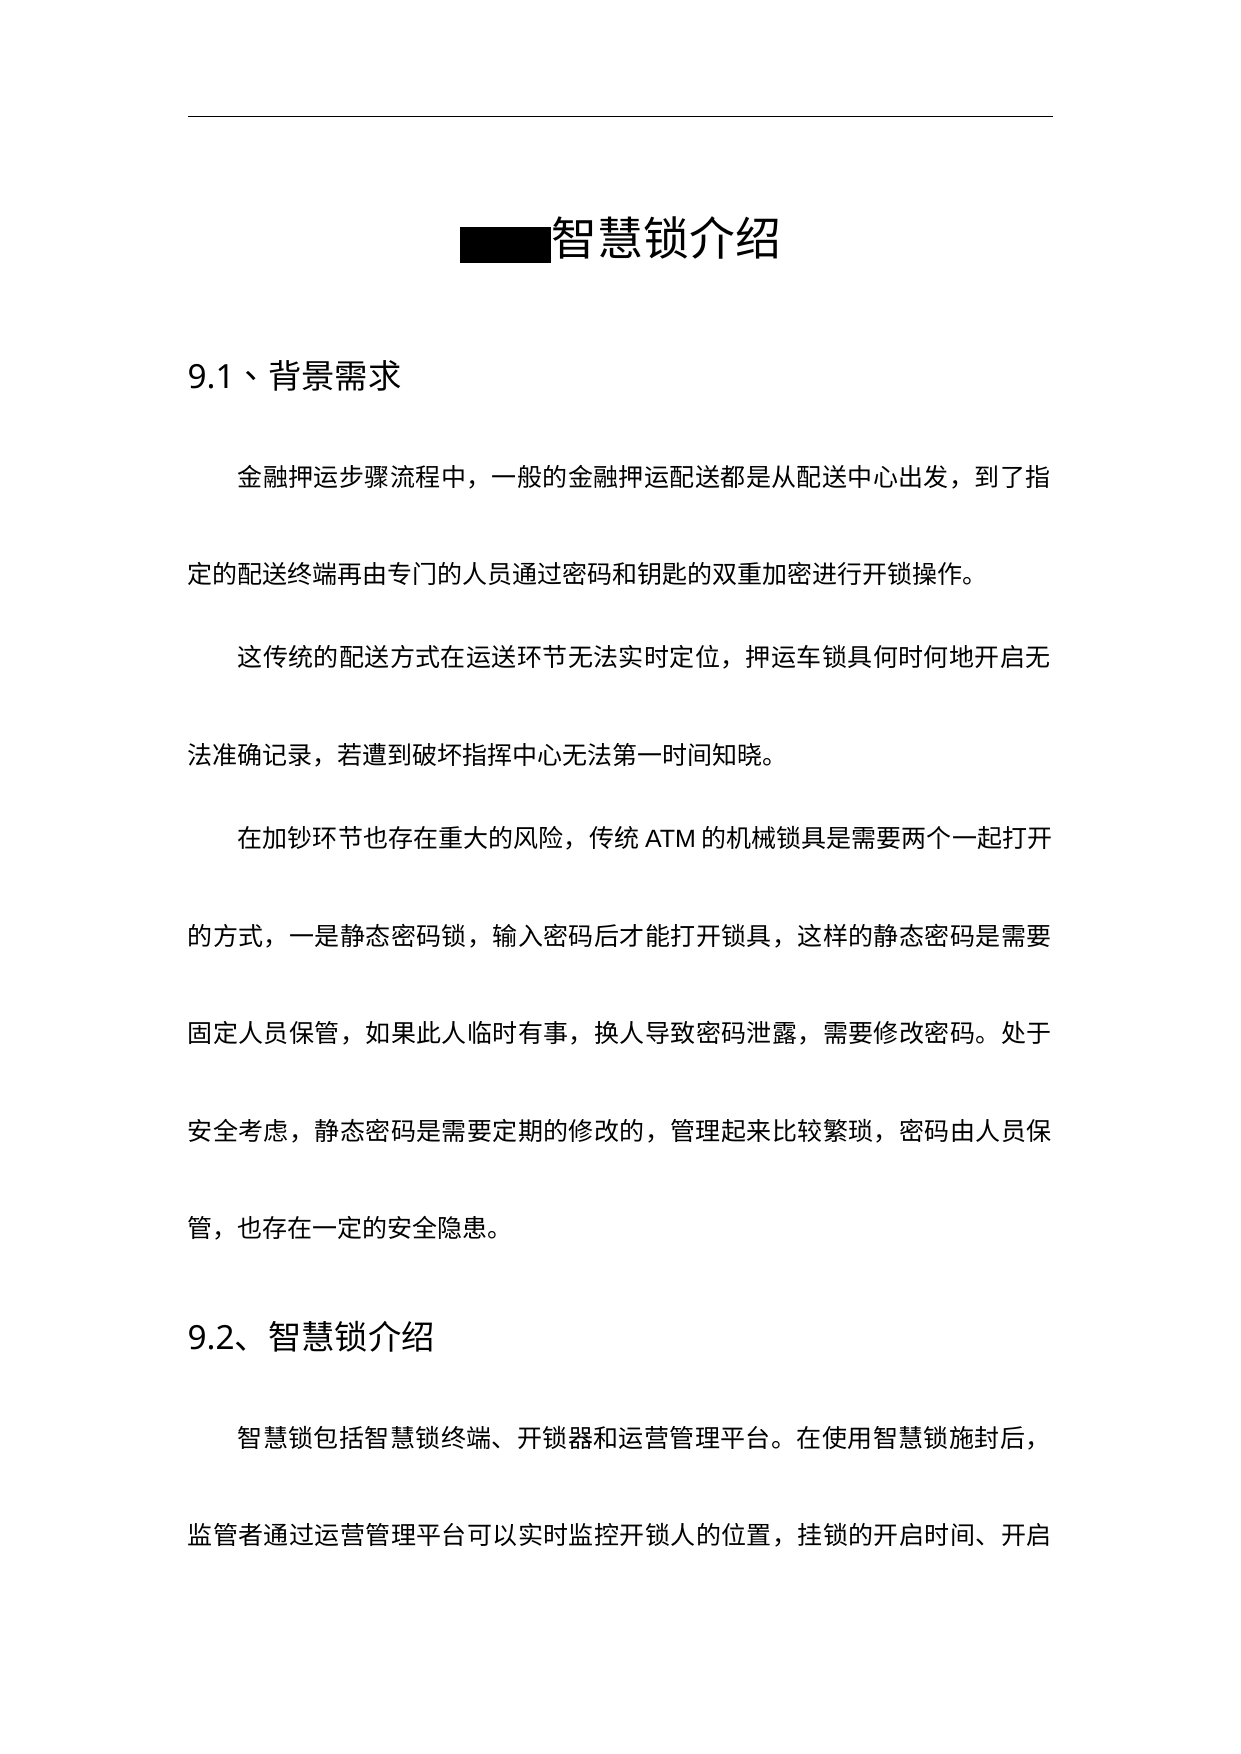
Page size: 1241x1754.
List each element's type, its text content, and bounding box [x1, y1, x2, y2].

text 这传统的配送方式在运送环节无法实时定位，押运车锁具何时何地开启无法准确记录，若遭到破坏指挥中心无法第一时间知晓。 [187, 623, 1053, 786]
text 在加钞环节也存在重大的风险，传统ATM的机械锁具是需要两个一起打开的方式，一是静态密码锁，输入密码后才能打开锁具，这样的静态密码是需要固定人员保管，如果此人临时有事，换人导致密码泄露，需要修改密码。处于安全考虑，静态密码是需要定期的修改的，管理起来比较繁琐，密码由人员保管，也存在一定的安全隐患。 [187, 804, 1053, 1259]
list 9.1、背景需求 [187, 343, 1053, 408]
text 金融押运步骤流程中，一般的金融押运配送都是从配送中心出发，到了指定的配送终端再由专门的人员通过密码和钥匙的双重加密进行开锁操作。 [187, 443, 1053, 605]
list 9.2、智慧锁介绍 [187, 1302, 1053, 1367]
subtitle 智慧锁介绍 [187, 187, 1053, 284]
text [187, 1404, 1053, 1566]
